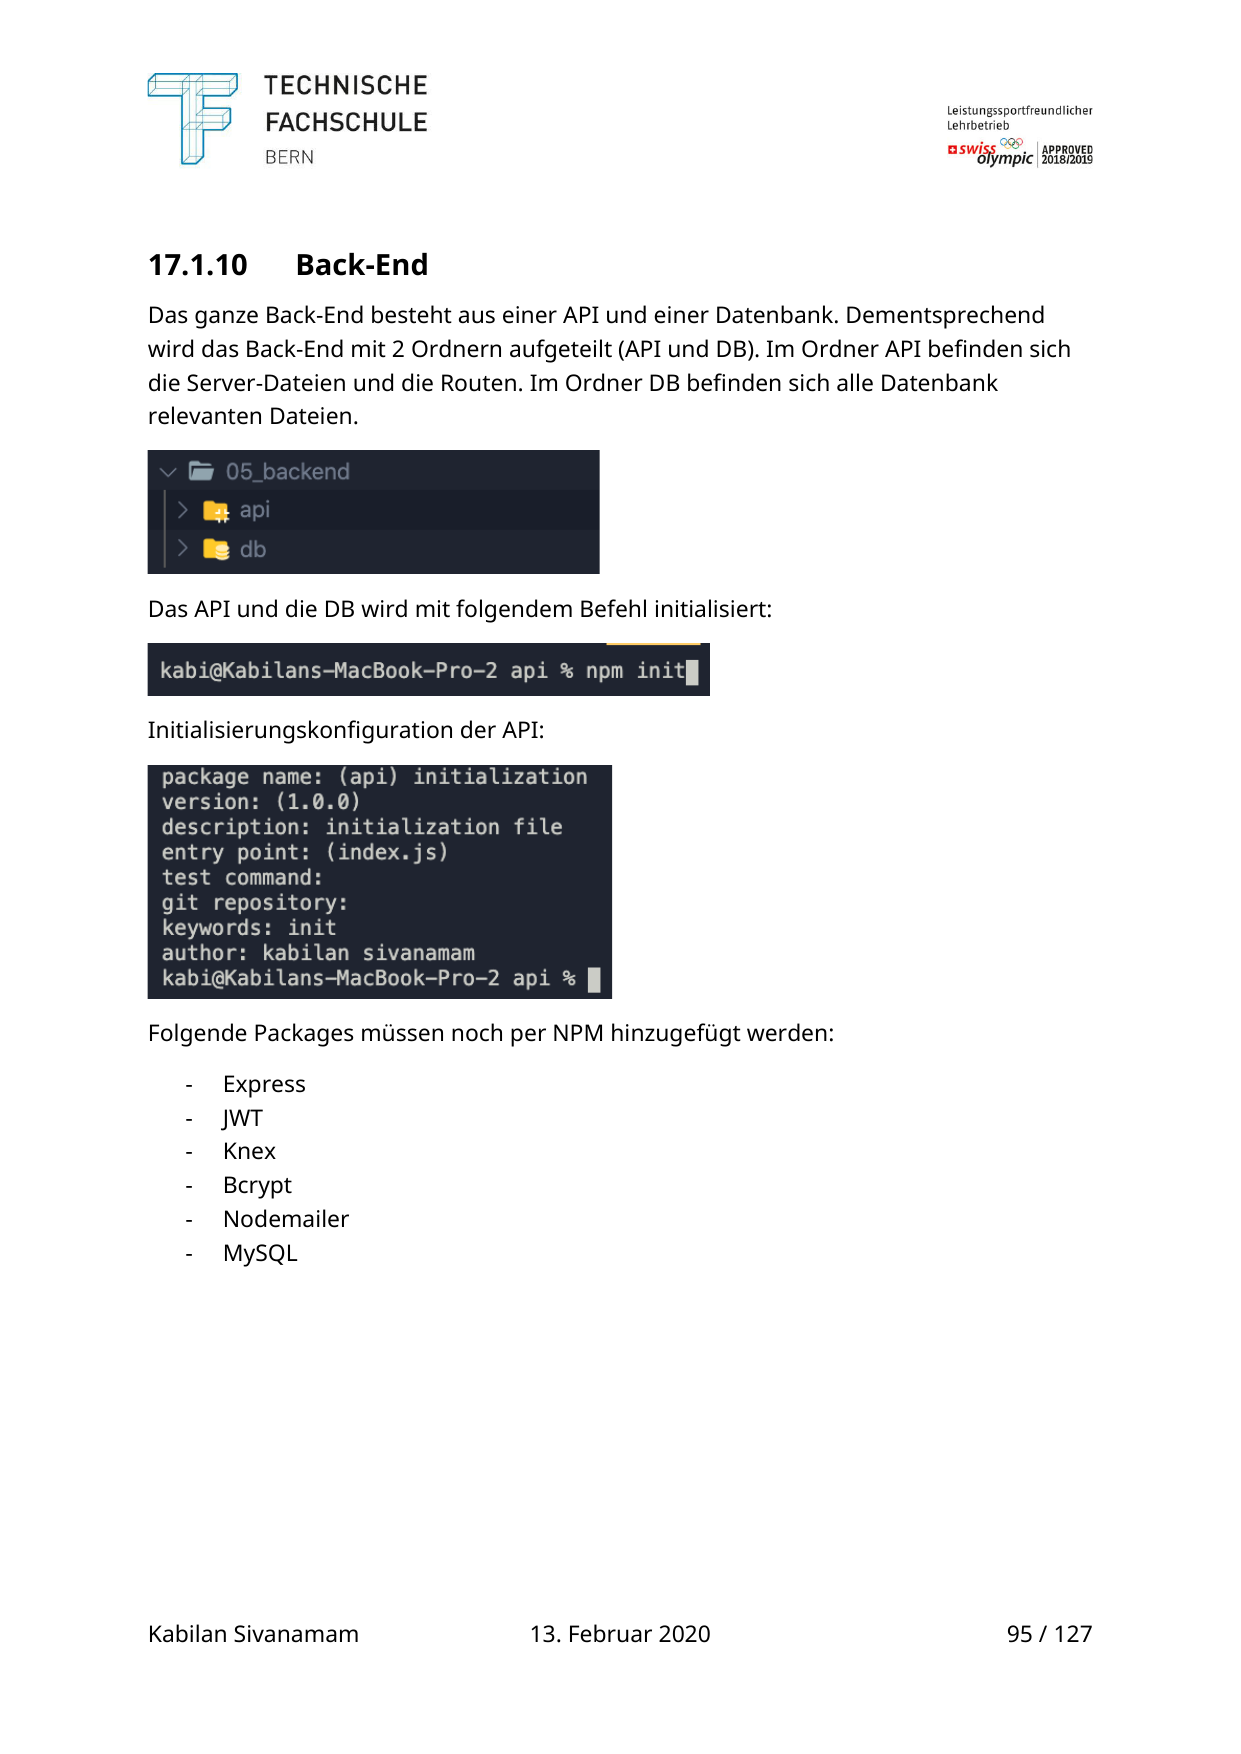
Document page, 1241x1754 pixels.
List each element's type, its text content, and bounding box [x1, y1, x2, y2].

list JWT [185, 1102, 1093, 1133]
text Das ganze Back-End besteht aus einer API und einer Datenbank. Dementsprechend wird das Back-End mit 2 Ordnern aufgeteilt (API und DB). Im Ordner API befinden sich die Server-Dateien und die Routen. Im Ordner DB befinden sich alle Datenbank relevanten Dateien. [148, 299, 1093, 432]
list Nodemailer [185, 1203, 1093, 1234]
list MySQL [185, 1237, 1093, 1268]
picture [147, 643, 710, 696]
picture [147, 450, 600, 574]
list Knex [185, 1135, 1093, 1167]
text Das API und die DB wird mit folgendem Befehl initialisiert: [148, 593, 1093, 624]
subtitle Back-End [148, 244, 1093, 283]
picture [147, 765, 613, 999]
text Initialisierungskonfiguration der API: [148, 714, 1093, 746]
list Bcrypt [185, 1169, 1093, 1200]
picture [147, 73, 1093, 196]
text Folgende Packages müssen noch per NPM hinzugefügt werden: [148, 1017, 1093, 1049]
list Express [185, 1068, 1093, 1099]
